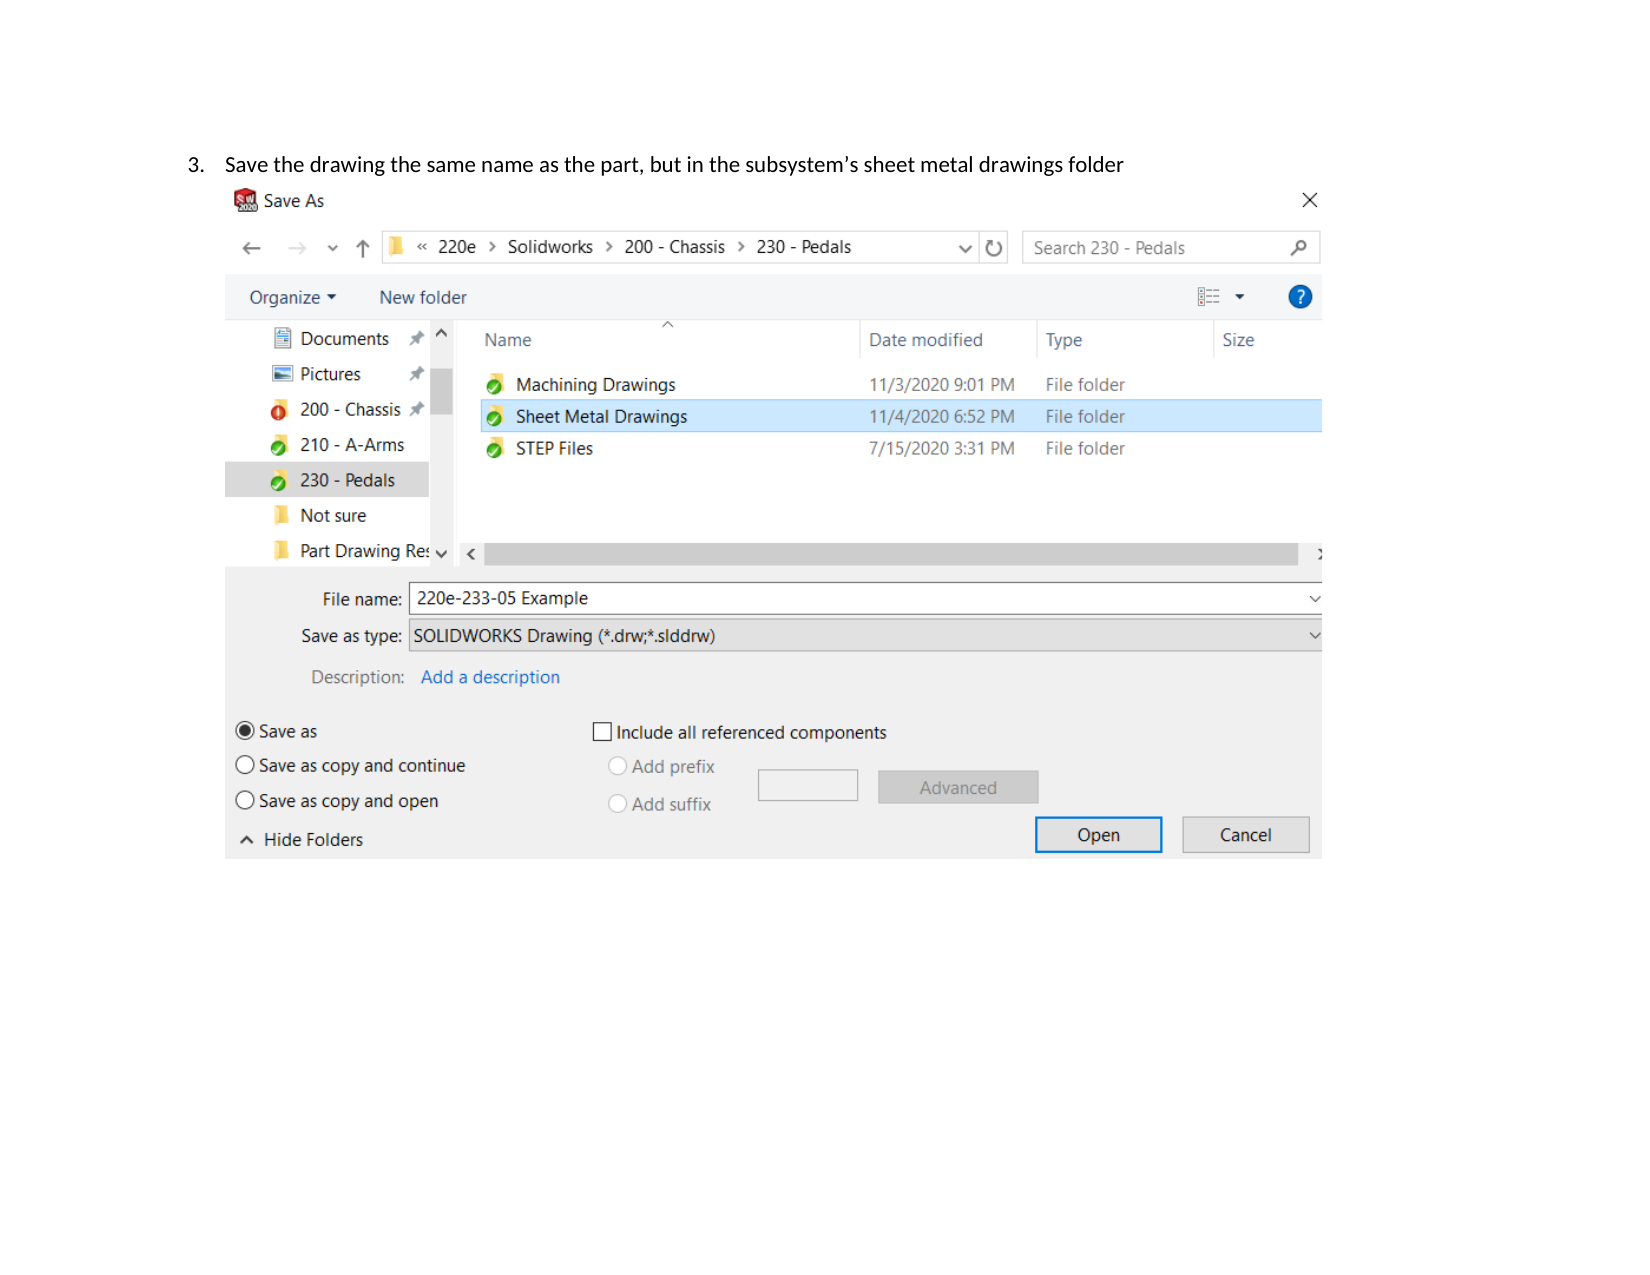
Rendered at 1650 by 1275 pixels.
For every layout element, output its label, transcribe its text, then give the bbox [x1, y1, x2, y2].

picture [225, 180, 1323, 859]
list Save the drawing the same name as the part, but in the subsystem’s sheet metal drawings folder [187, 150, 1500, 178]
